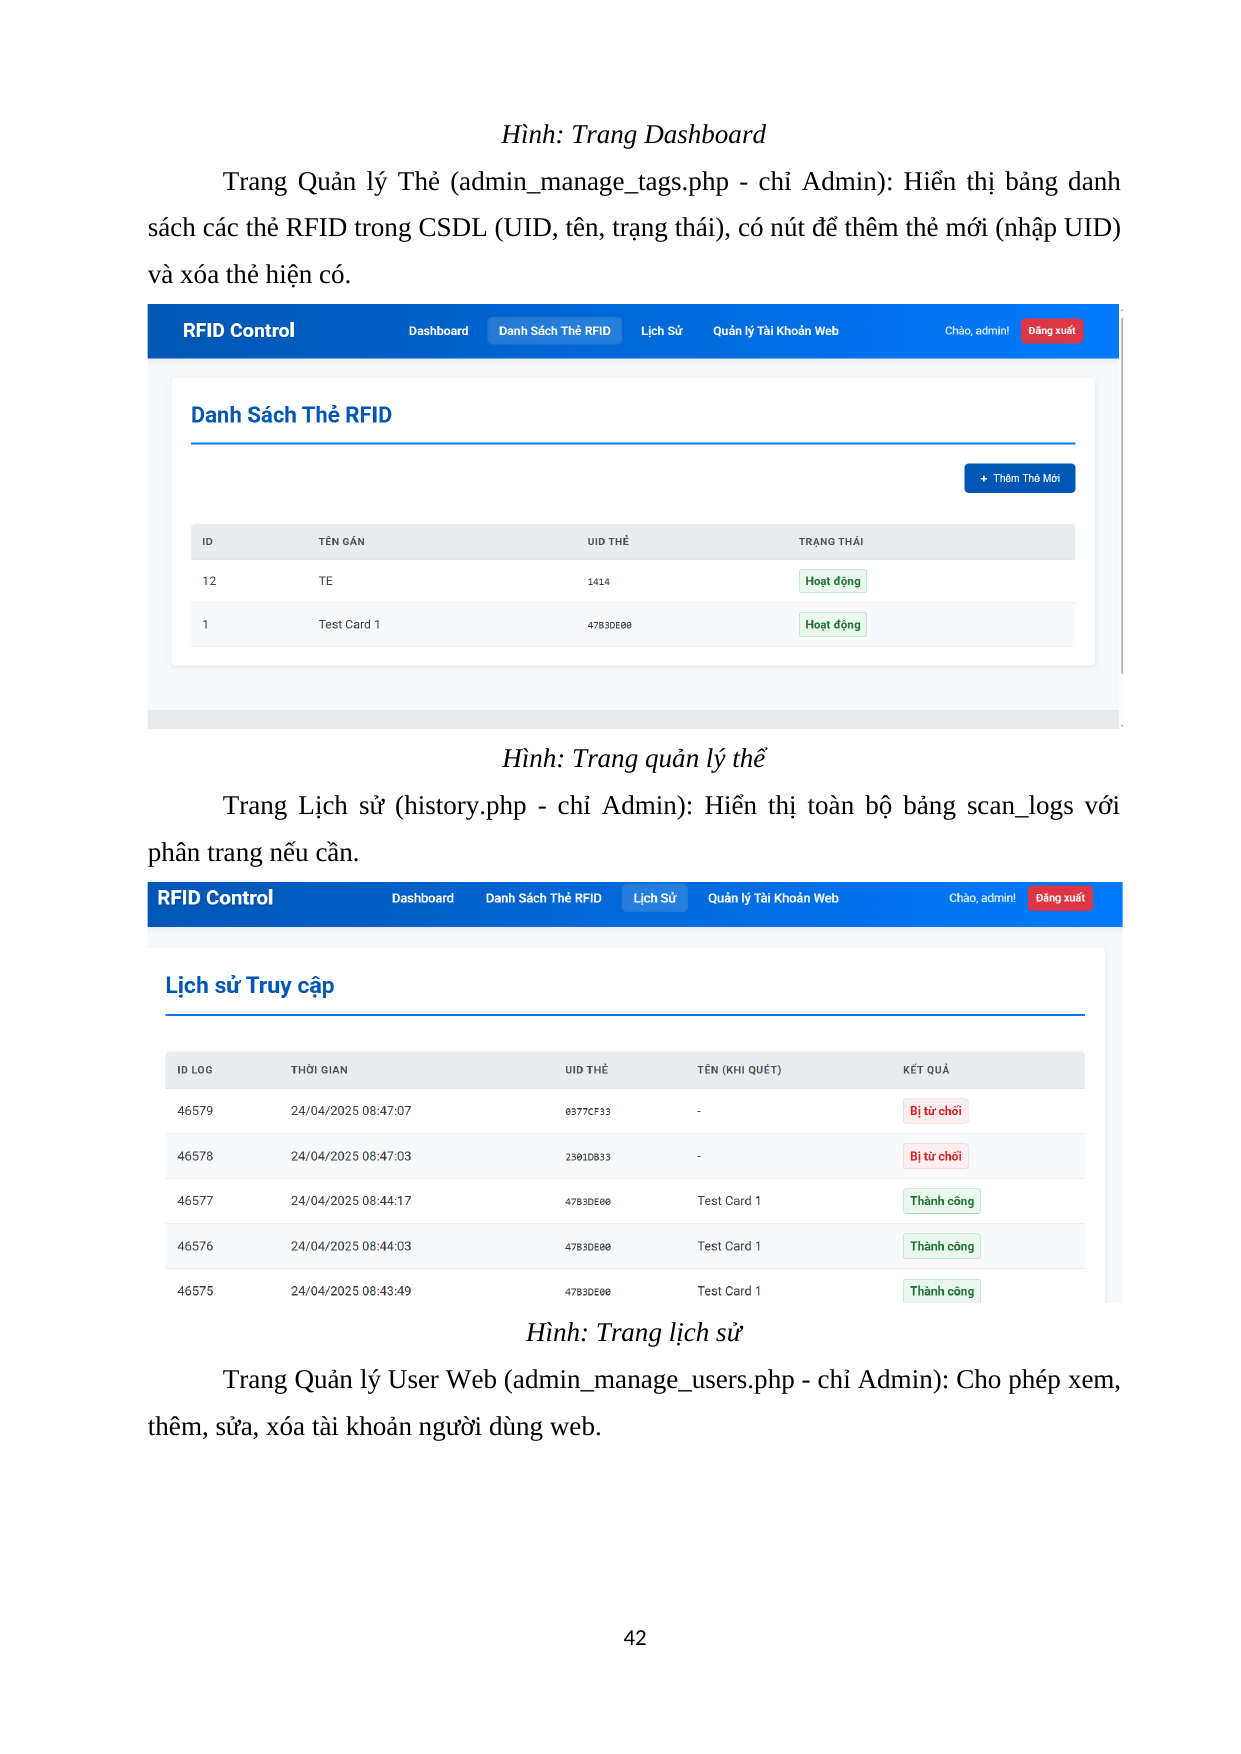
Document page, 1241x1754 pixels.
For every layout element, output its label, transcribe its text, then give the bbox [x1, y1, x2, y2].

text Trang Quản lý User Web (admin_manage_users.php - chỉ Admin): Cho phép xem, thêm, sửa, xóa tài khoản người dùng web. [148, 1363, 1122, 1441]
picture [147, 882, 1123, 1303]
text Trang Lịch sử (history.php - chỉ Admin): Hiển thị toàn bộ bảng scan_logs với phân trang nếu cần. [148, 789, 1122, 867]
text Trang Quản lý Thẻ (admin_manage_tags.php - chỉ Admin): Hiển thị bảng danh sách các thẻ RFID trong CSDL (UID, tên, trạng thái), có nút để thêm thẻ mới (nhập UID) và xóa thẻ hiện có. [148, 165, 1122, 289]
text Hình: Trang quản lý thể [148, 742, 1122, 773]
text Hình: Trang lịch sử [148, 1316, 1122, 1348]
text Hình: Trang Dashboard [148, 118, 1122, 149]
picture [147, 304, 1123, 729]
